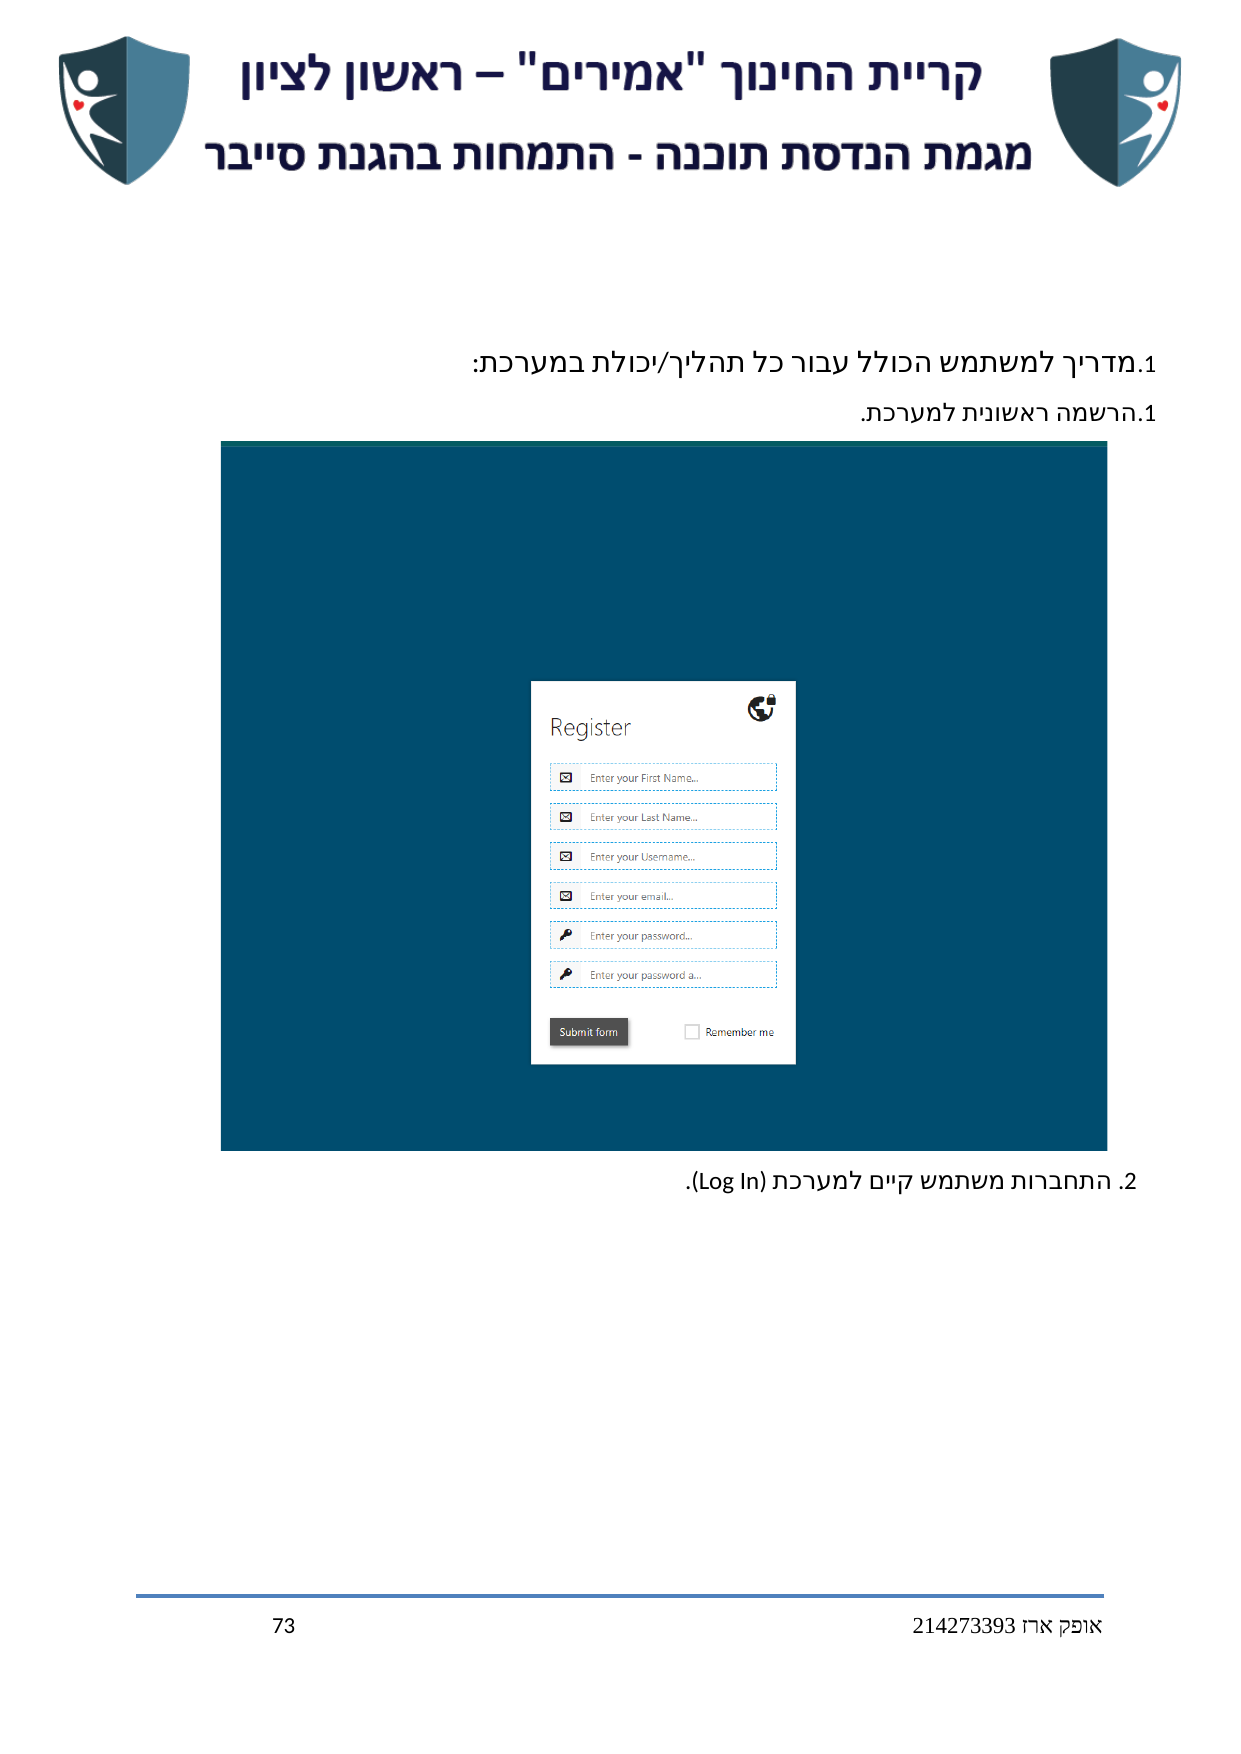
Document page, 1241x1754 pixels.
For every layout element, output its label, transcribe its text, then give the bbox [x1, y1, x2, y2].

text 2. התחברות משתמש קיים למערכת (Log In). [162, 1165, 1137, 1195]
list מדריך למשתמש הכולל עבור כל תהליך/יכולת במערכת: [162, 344, 1137, 379]
picture [220, 441, 1108, 446]
picture [532, 682, 795, 1064]
picture [58, 36, 1182, 188]
list הרשמה ראשונית למערכת. [162, 397, 1137, 1151]
